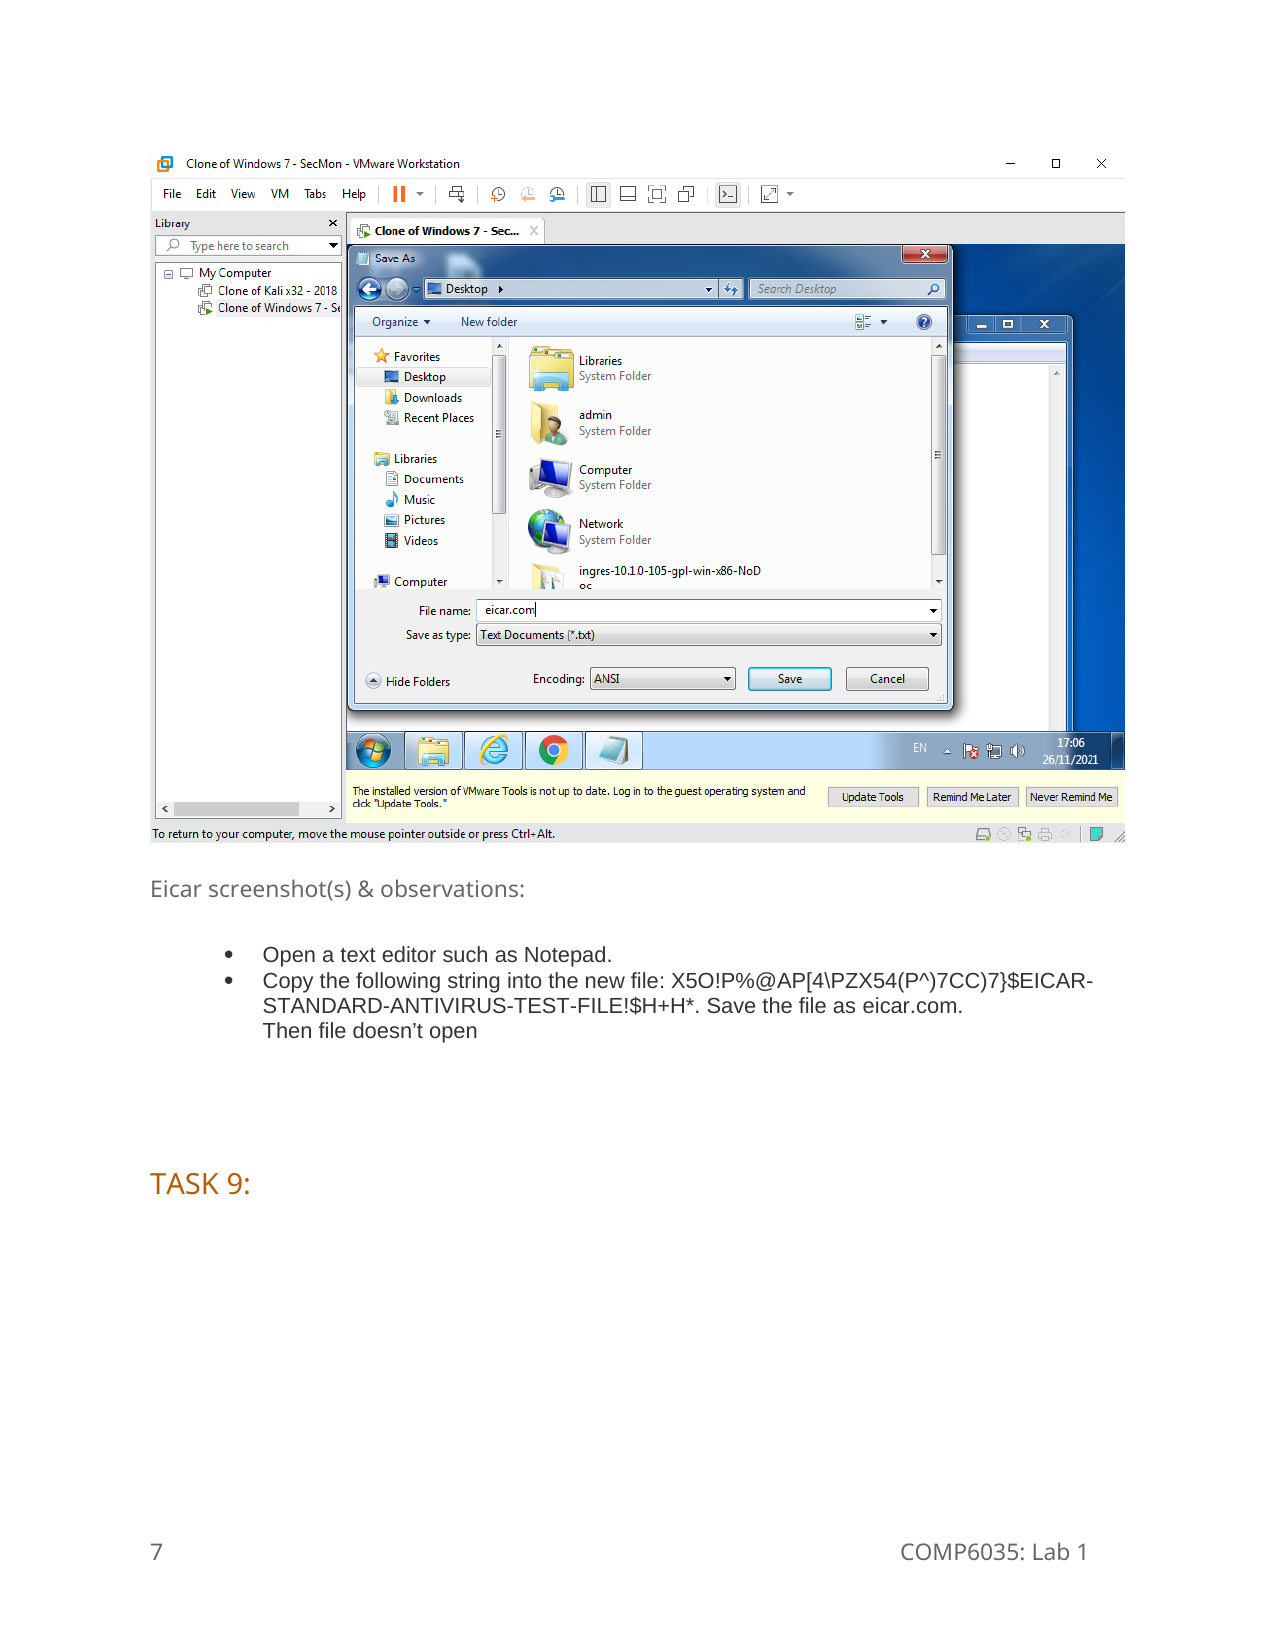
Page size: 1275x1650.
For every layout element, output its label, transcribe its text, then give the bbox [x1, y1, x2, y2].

list Copy the following string into the new file: X5O!P%@AP[4\PZX54(P^)7CC)7}$EICAR-STANDARD-ANTIVIRUS-TEST-FILE!$H+H*. Save the file as eicar.com. [225, 968, 1125, 1018]
subtitle TASK 9: [150, 1163, 1125, 1203]
list Then file doesn’t open [262, 1018, 1125, 1043]
text Eicar screenshot(s) & observations: [150, 873, 1125, 904]
list Open a text editor such as Notepad. [225, 942, 1125, 968]
picture [150, 150, 1125, 843]
